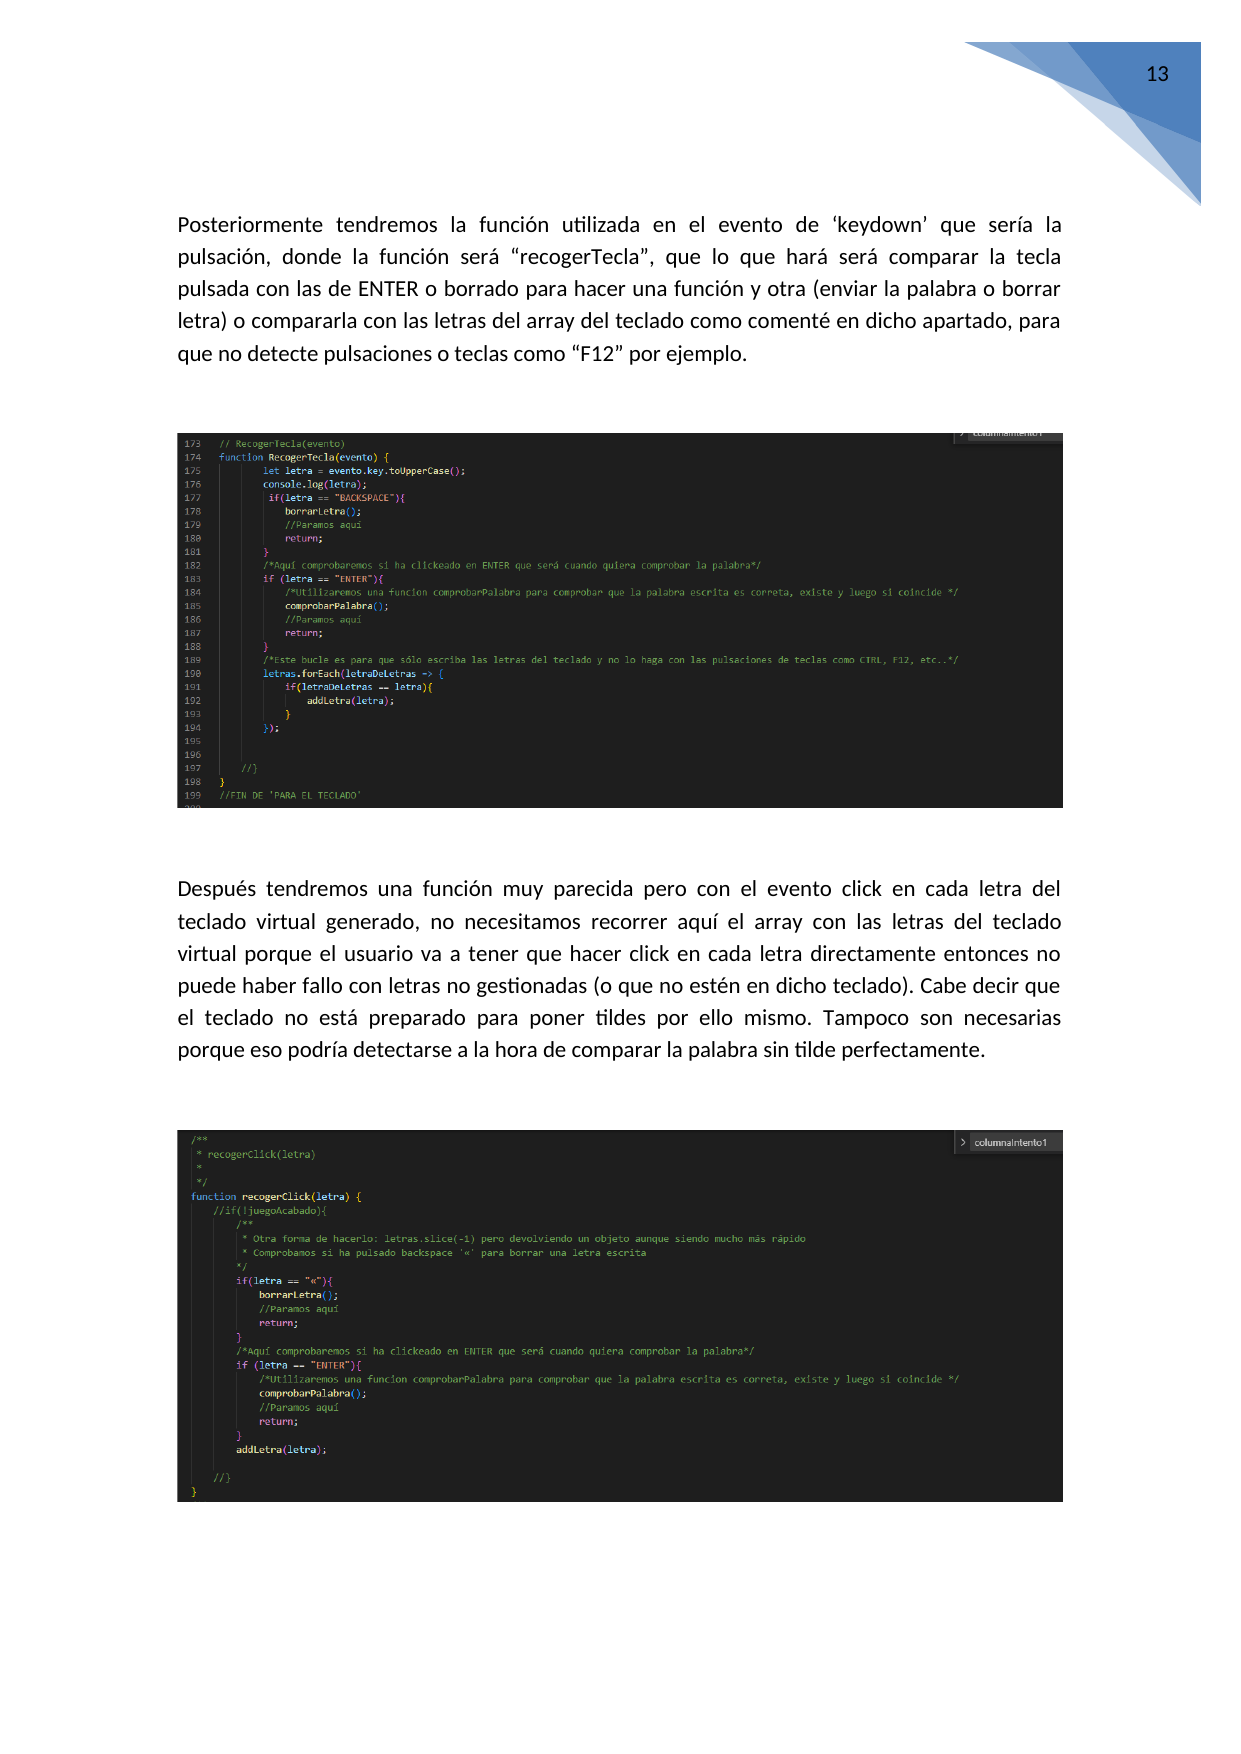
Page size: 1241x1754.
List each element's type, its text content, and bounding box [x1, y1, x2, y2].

picture [177, 1130, 1063, 1502]
text Posteriormente tendremos la función utilizada en el evento de ‘keydown’ que sería la pulsación, donde la función será “recogerTecla”, que lo que hará será comparar la tecla pulsada con las de ENTER o borrado para hacer una función y otra (enviar la palabra o borrar letra) o compararla con las letras del array del teclado como comenté en dicho apartado, para que no detecte pulsaciones o teclas como “F12” por ejemplo. [177, 210, 1063, 367]
picture [963, 42, 1201, 206]
picture [177, 433, 1063, 808]
text Después tendremos una función muy parecida pero con el evento click en cada letra del teclado virtual generado, no necesitamos recorrer aquí el array con las letras del teclado virtual porque el usuario va a tener que hacer click en cada letra directamente entonces no puede haber fallo con letras no gestionadas (o que no estén en dicho teclado). Cabe decir que el teclado no está preparado para poner tildes por ello mismo. Tampoco son necesarias porque eso podría detectarse a la hora de comparar la palabra sin tilde perfectamente. [177, 874, 1063, 1063]
